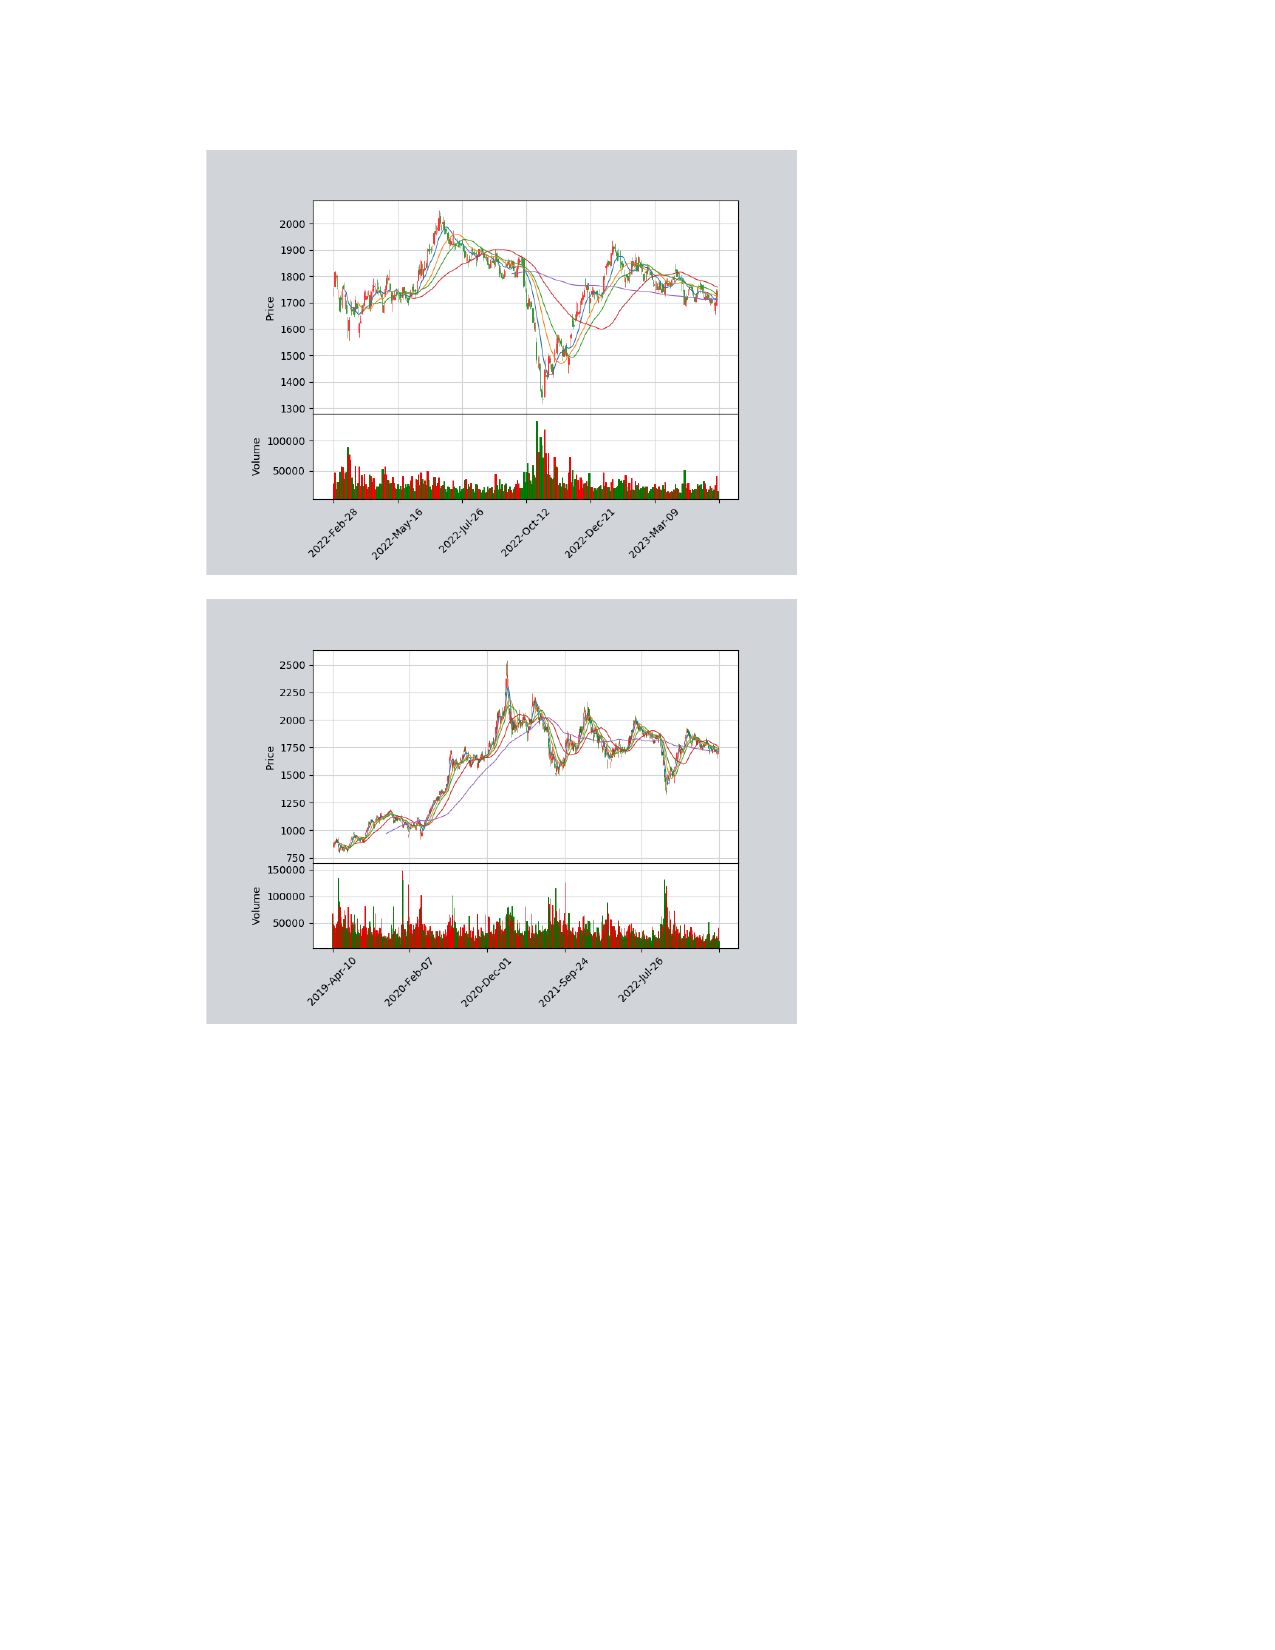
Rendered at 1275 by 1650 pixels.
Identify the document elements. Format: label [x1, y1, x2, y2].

picture [206, 150, 797, 575]
picture [206, 599, 797, 1024]
